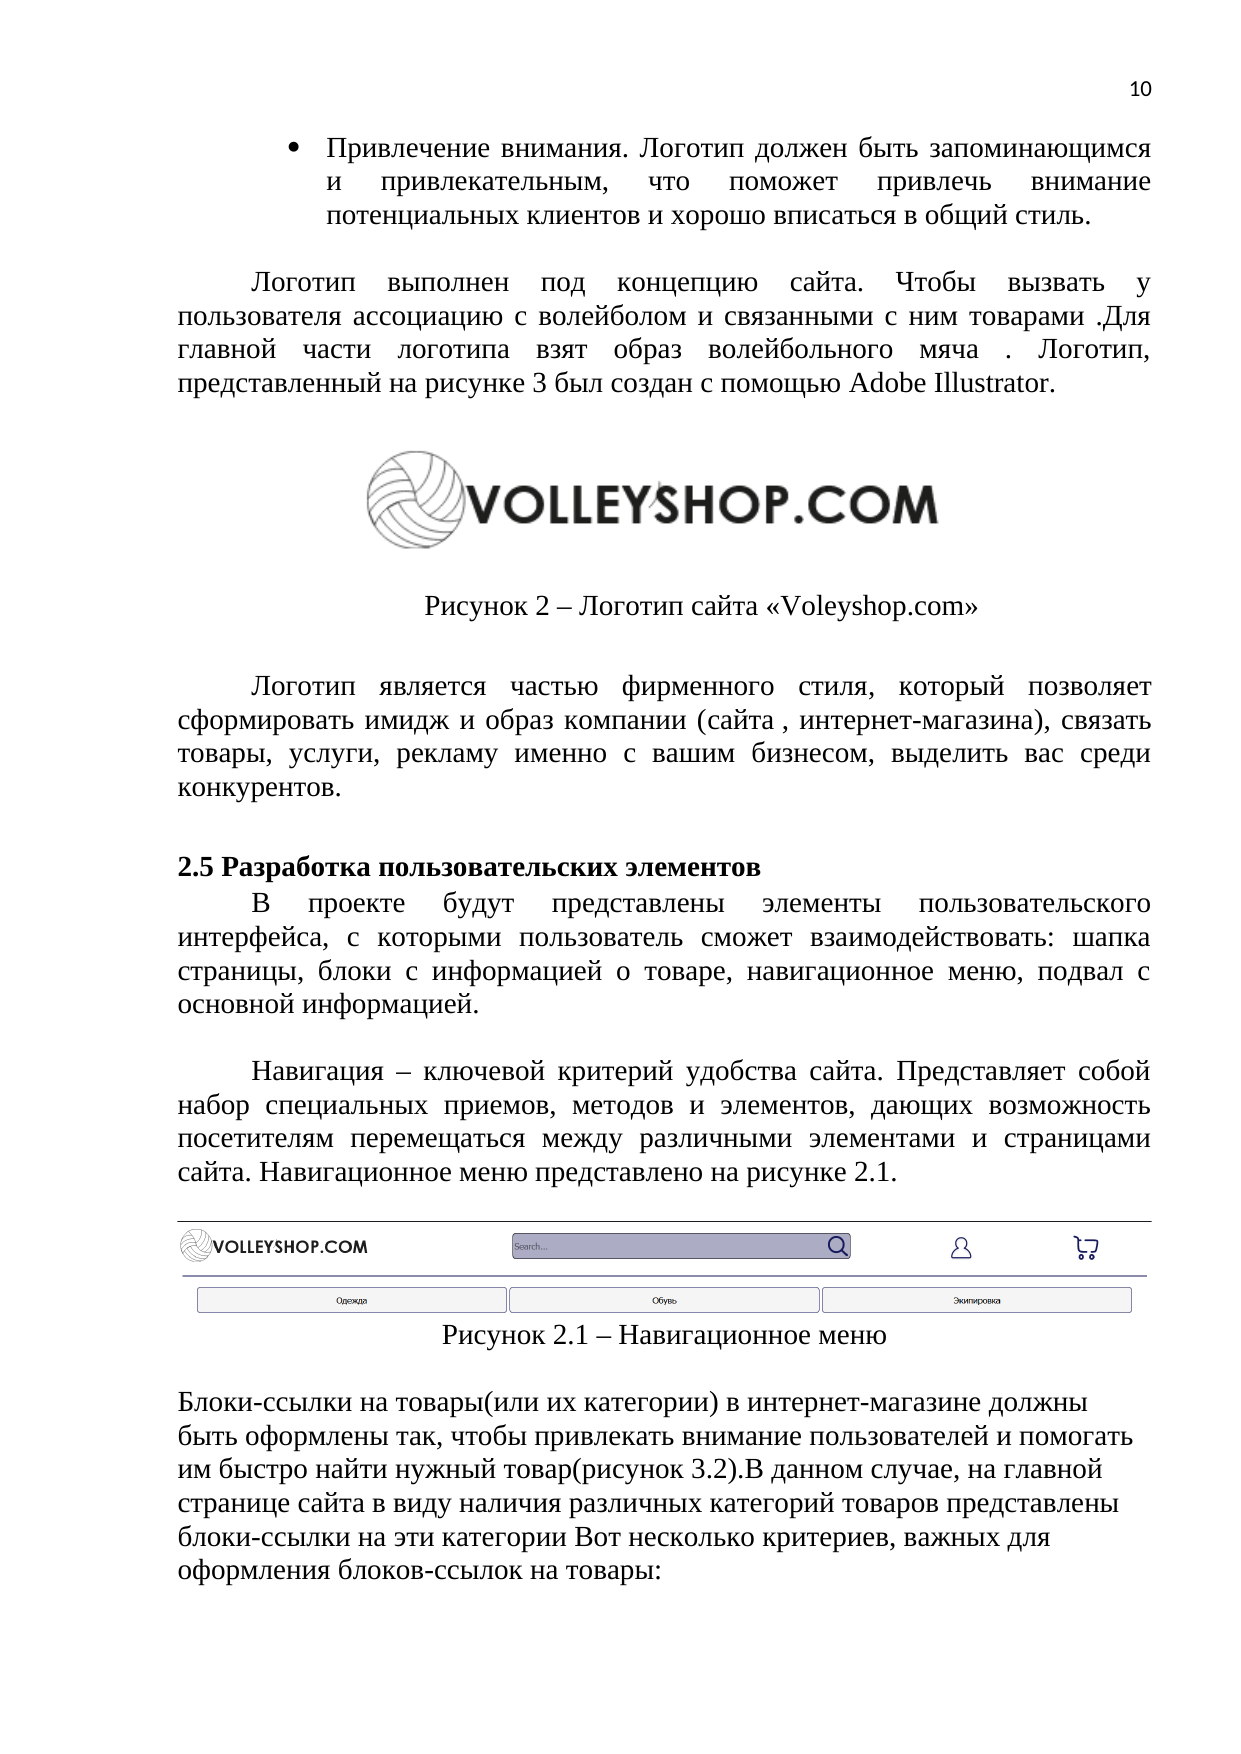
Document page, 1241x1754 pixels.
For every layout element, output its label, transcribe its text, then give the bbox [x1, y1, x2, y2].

text Логотип является частью фирменного стиля, который позволяет сформировать имидж и образ компании (сайта , интернет-магазина), связать товары, услуги, рекламу именно с вашим бизнесом, выделить вас среди конкурентов. [177, 668, 1152, 803]
text Блоки-ссылки на товары(или их категории) в интернет-магазине должны быть оформлены так, чтобы привлекать внимание пользователей и помогать им быстро найти нужный товар(рисунок 3.2).В данном случае, на главной странице сайта в виду наличия различных категорий товаров представлены блоки-ссылки на эти категории Вот несколько критериев, важных для оформления блоков-ссылок на товары: [177, 1384, 1152, 1586]
text В проекте будут представлены элементы пользовательского интерфейса, с которыми пользователь сможет взаимодействовать: шапка страницы, блоки с информацией о товаре, навигационное меню, подвал с основной информацией. [177, 886, 1152, 1020]
text Рисунок 2.1 – Навигационное меню [177, 1318, 1152, 1351]
picture [177, 1221, 1152, 1318]
text Логотип выполнен под концепцию сайта. Чтобы вызвать у пользователя ассоциацию с волейболом и связанными с ним товарами .Для главной части логотипа взят образ волейбольного мяча . Логотип, представленный на рисунке 3 был создан с помощью Adobe Illustrator. [177, 264, 1152, 398]
list Привлечение внимания. Логотип должен быть запоминающимся и привлекательным, что поможет привлечь внимание потенциальных клиентов и хорошо вписаться в общий стиль. [288, 130, 1152, 231]
text Рисунок 2 – Логотип сайта «Voleyshop.com» [177, 588, 1152, 622]
picture [358, 431, 1045, 588]
subtitle 2.5 Разработка пользовательских элементов [177, 849, 1152, 883]
text Навигация – ключевой критерий удобства сайта. Представляет собой набор специальных приемов, методов и элементов, дающих возможность посетителям перемещаться между различными элементами и страницами сайта. Навигационное меню представлено на рисунке 2.1. [177, 1053, 1152, 1187]
